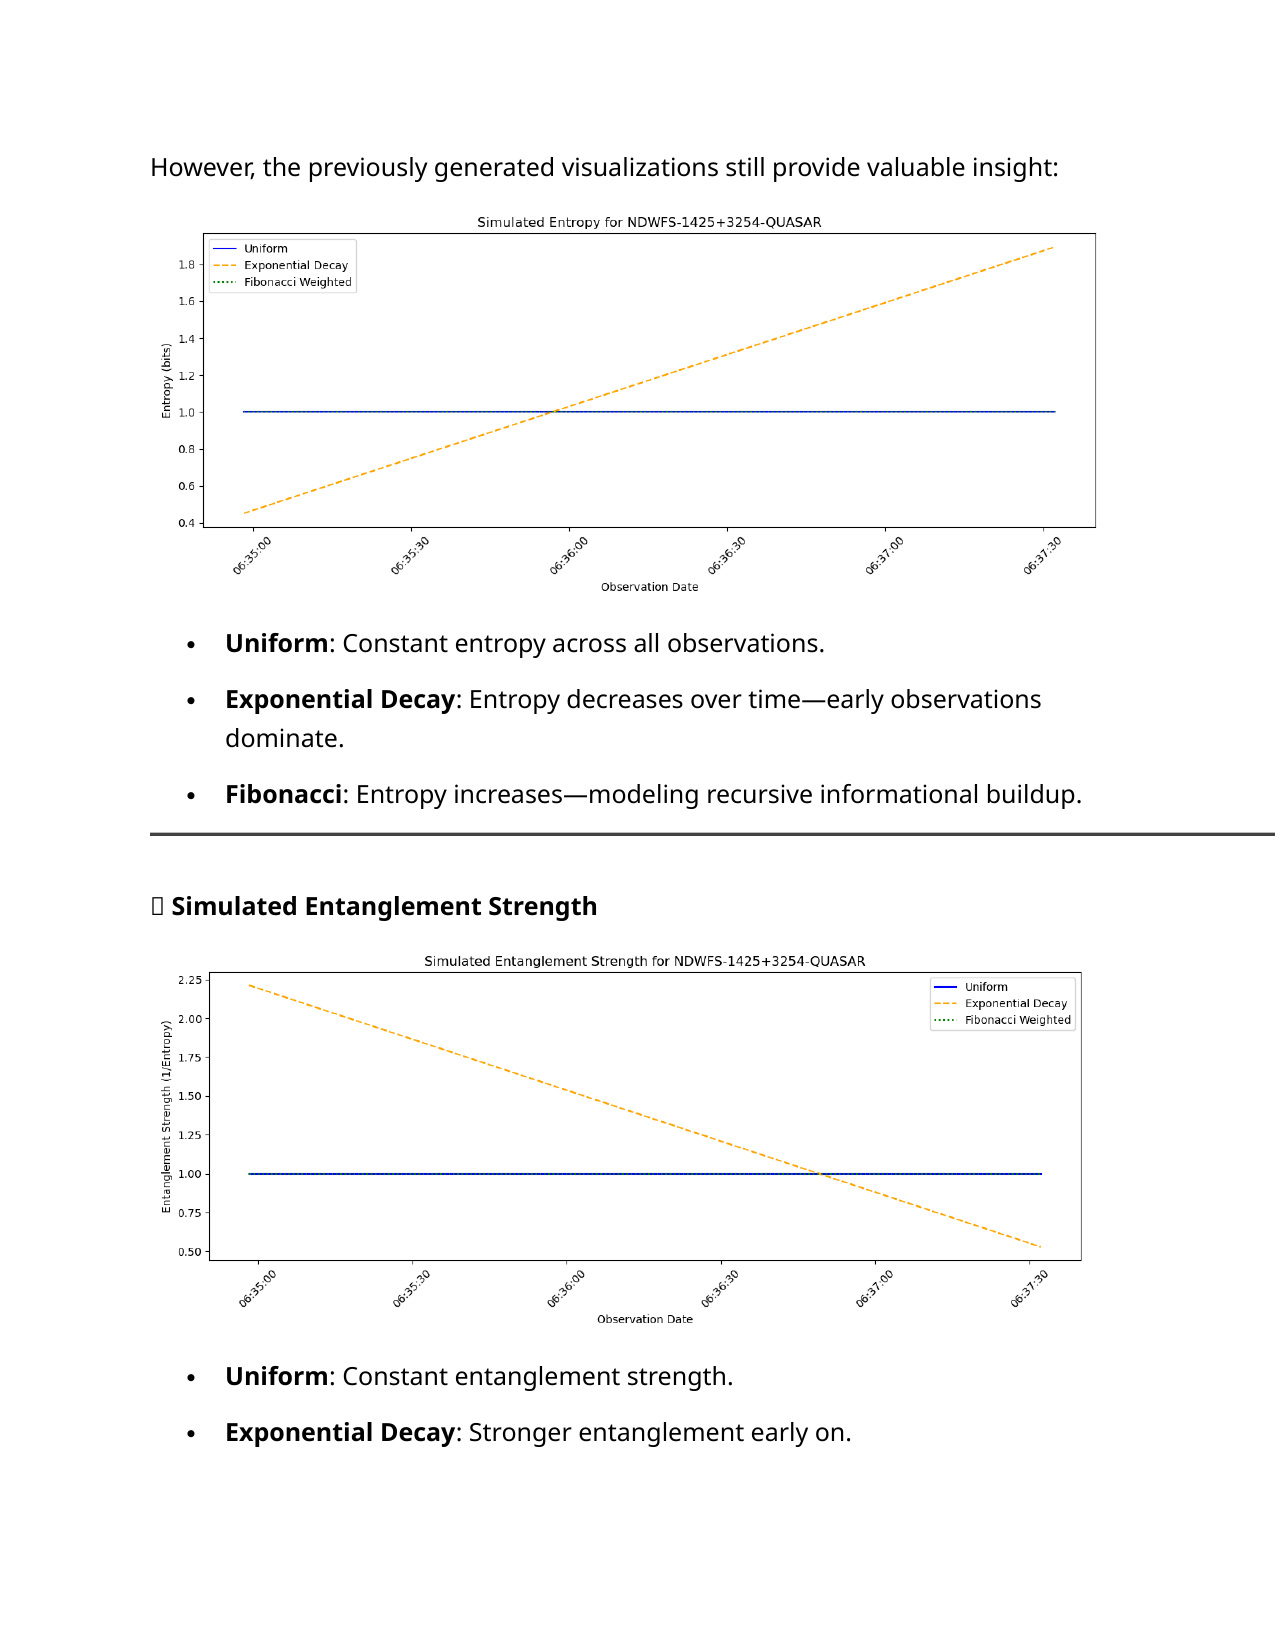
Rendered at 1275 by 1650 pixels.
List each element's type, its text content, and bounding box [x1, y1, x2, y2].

picture [150, 944, 1092, 1337]
picture [150, 205, 1107, 605]
list Fibonacci: Entropy increases—modeling recursive informational buildup. [187, 777, 1125, 811]
list Uniform: Constant entropy across all observations. [187, 626, 1125, 660]
text However, the previously generated visualizations still provide valuable insight: [150, 150, 1125, 184]
list Uniform: Constant entanglement strength. [187, 1358, 1125, 1392]
list Exponential Decay: Stronger entanglement early on. [187, 1414, 1125, 1448]
text 🧠 Simulated Entanglement Strength [150, 888, 1125, 923]
list Exponential Decay: Entropy decreases over time—early observations dominate. [187, 682, 1125, 755]
